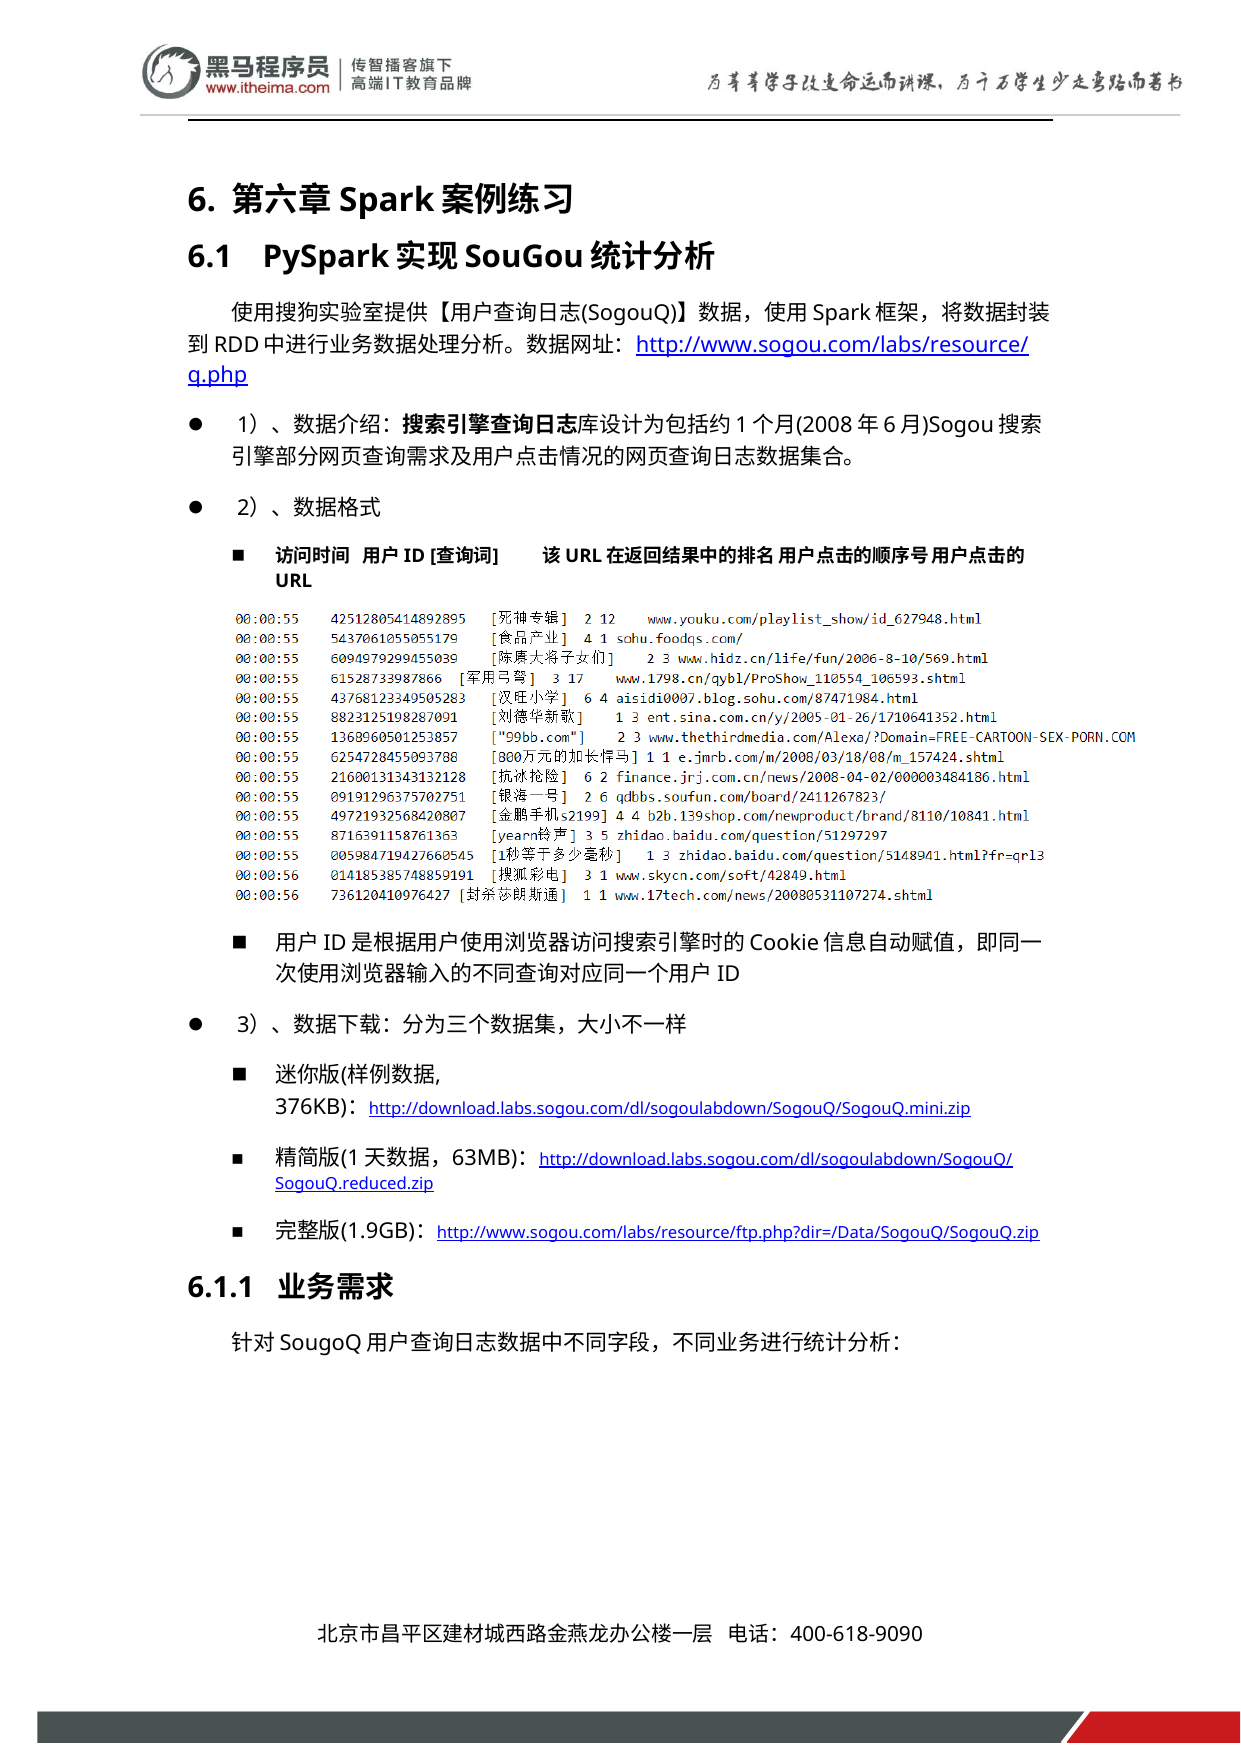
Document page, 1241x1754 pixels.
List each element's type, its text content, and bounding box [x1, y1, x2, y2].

list 精简版(1天数据，63MB)：http://download.labs.sogou.com/dl/sogoulabdown/SogouQ/SogouQ.reduced.zip [231, 1140, 1053, 1194]
picture [37, 1652, 1241, 1743]
list 1）、数据介绍：搜索引擎查询日志库设计为包括约1个月(2008年6月)Sogou搜索引擎部分网页查询需求及用户点击情况的网页查询日志数据集合。 [187, 407, 1053, 471]
subtitle PySpark实现SouGou统计分析 [187, 231, 1053, 277]
text 针对SougoQ用户查询日志数据中不同字段，不同业务进行统计分析： [187, 1324, 1053, 1356]
subtitle 业务需求 [187, 1263, 1053, 1306]
subtitle 第六章 Spark案例练习 [187, 172, 1053, 221]
picture [231, 611, 1144, 906]
picture [37, 0, 1241, 123]
list 访问时间 用户ID [查询词] 该URL在返回结果中的排名 用户点击的顺序号 用户点击的URL [231, 540, 1053, 593]
text 使用搜狗实验室提供【用户查询日志(SogouQ)】数据，使用Spark框架，将数据封装到RDD中进行业务数据处理分析。数据网址：http://www.sogou.com/labs/resource/q.php [187, 295, 1053, 389]
list 2）、数据格式 [187, 490, 1053, 521]
list 迷你版(样例数据, 376KB)：http://download.labs.sogou.com/dl/sogoulabdown/SogouQ/SogouQ.mini.zip [231, 1057, 1053, 1121]
list 用户ID是根据用户使用浏览器访问搜索引擎时的Cookie信息自动赋值，即同一次使用浏览器输入的不同查询对应同一个用户ID [231, 924, 1053, 988]
list 3）、数据下载：分为三个数据集，大小不一样 [187, 1007, 1053, 1039]
list 完整版(1.9GB)：http://www.sogou.com/labs/resource/ftp.php?dir=/Data/SogouQ/SogouQ.zip [231, 1213, 1053, 1245]
